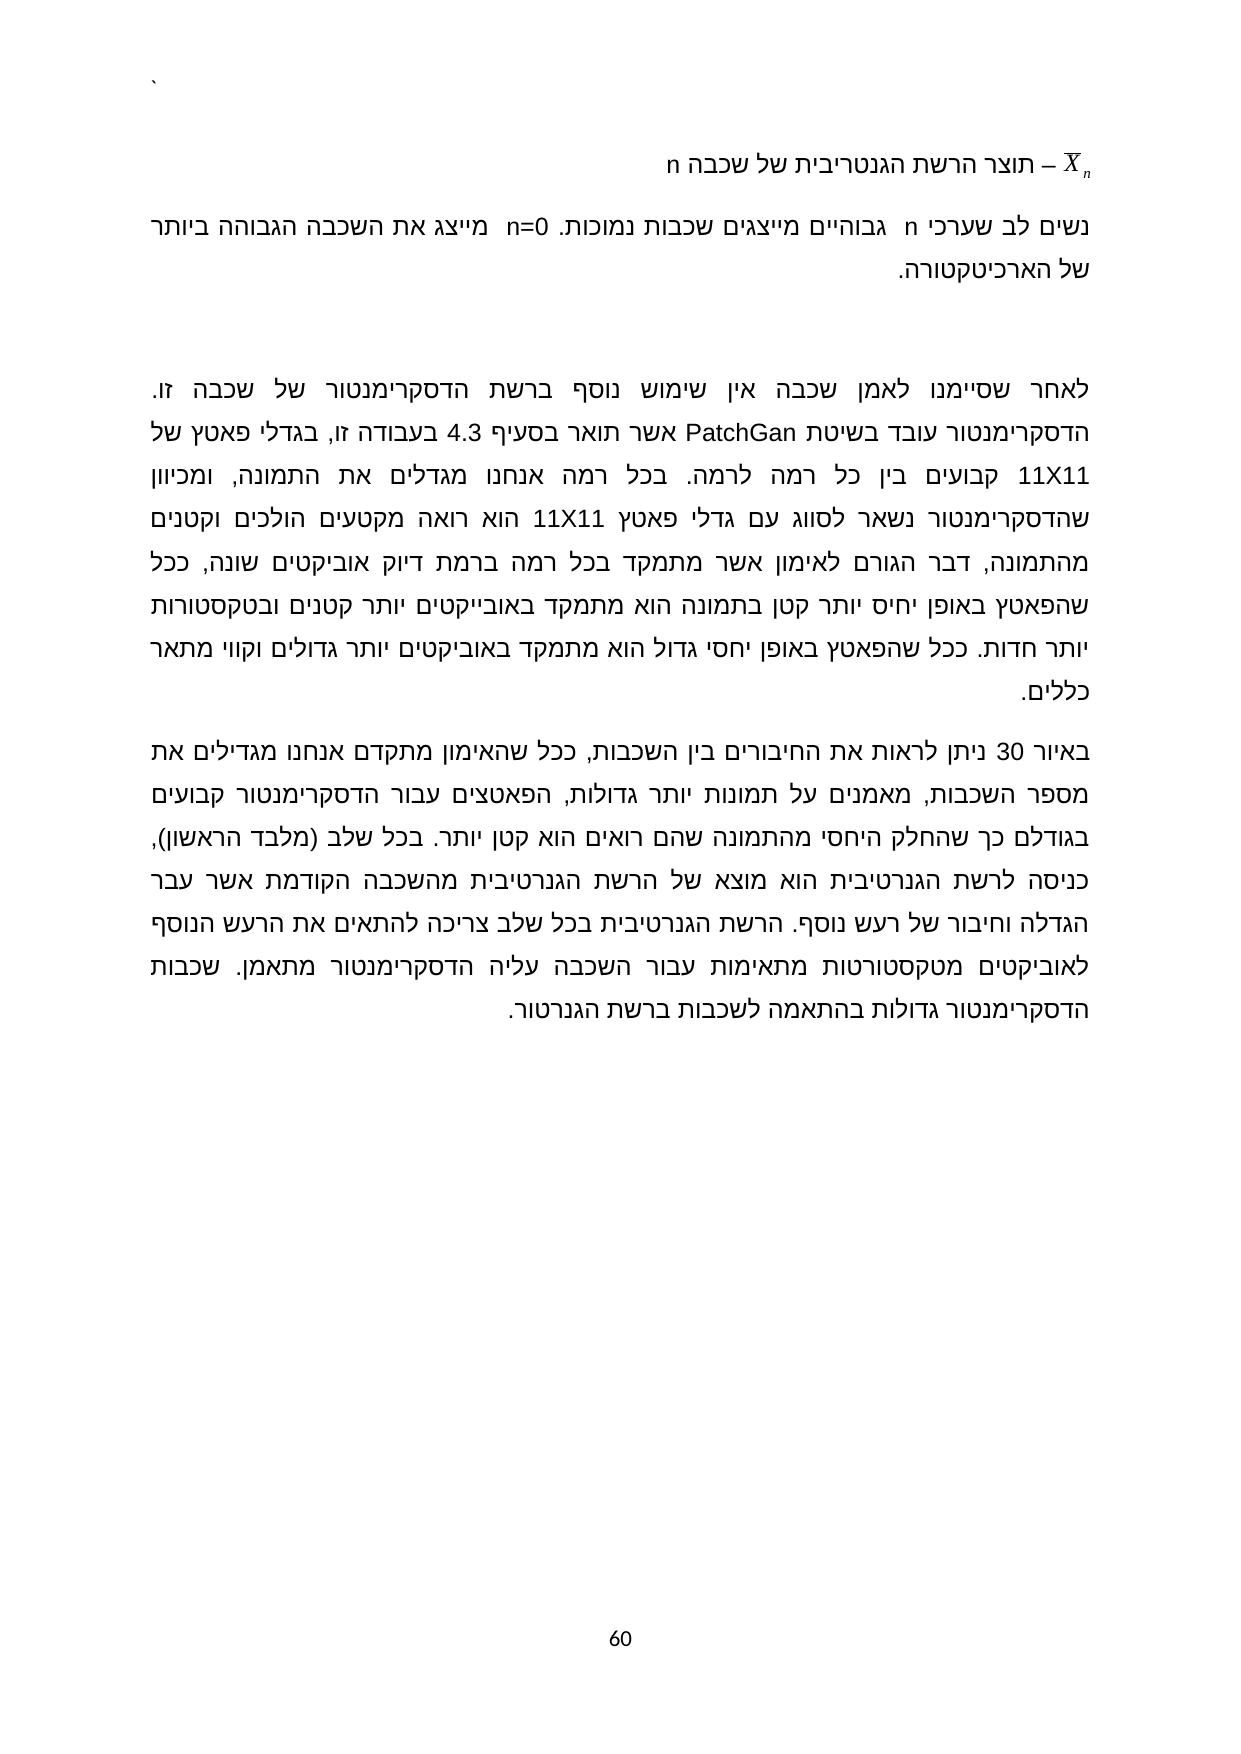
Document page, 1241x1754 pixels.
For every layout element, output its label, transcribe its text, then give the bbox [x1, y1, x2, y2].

text לאחר שסיימנו לאמן שכבה אין שימוש נוסף ברשת הדסקרימנטור של שכבה זו. הדסקרימנטור עובד בשיטת PatchGan אשר תואר בסעיף 4.3 בעבודה זו, בגדלי פאטץ של 11X11 קבועים בין כל רמה לרמה. בכל רמה אנחנו מגדלים את התמונה, ומכיוון שהדסקרימנטור נשאר לסווג עם גדלי פאטץ 11X11 הוא רואה מקטעים הולכים וקטנים מהתמונה, דבר הגורם לאימון אשר מתמקד בכל רמה ברמת דיוק אוביקטים שונה, ככל שהפאטץ באופן יחיס יותר קטן בתמונה הוא מתמקד באובייקטים יותר קטנים ובטקסטורות יותר חדות. ככל שהפאטץ באופן יחסי גדול הוא מתמקד באוביקטים יותר גדולים וקווי מתאר כללים. [150, 375, 1090, 706]
text נשים לב שערכי n גבוהיים מייצגים שכבות נמוכות. n=0 מייצג את השכבה הגבוהה ביותר של הארכיטקטורה. [150, 212, 1090, 284]
text – תוצר הרשת הגנטריבית של שכבה n [150, 150, 1090, 181]
text באיור 30 ניתן לראות את החיבורים בין השכבות, ככל שהאימון מתקדם אנחנו מגדילים את מספר השכבות, מאמנים על תמונות יותר גדולות, הפאטצים עבור הדסקרימנטור קבועים בגודלם כך שהחלק היחסי מהתמונה שהם רואים הוא קטן יותר. בכל שלב (מלבד הראשון), כניסה לרשת הגנרטיבית הוא מוצא של הרשת הגנרטיבית מהשכבה הקודמת אשר עבר הגדלה וחיבור של רעש נוסף. הרשת הגנרטיבית בכל שלב צריכה להתאים את הרעש הנוסף לאוביקטים מטקסטורטות מתאימות עבור השכבה עליה הדסקרימנטור מתאמן. שכבות הדסקרימנטור גדולות בהתאמה לשכבות ברשת הגנרטור. [150, 737, 1090, 1024]
